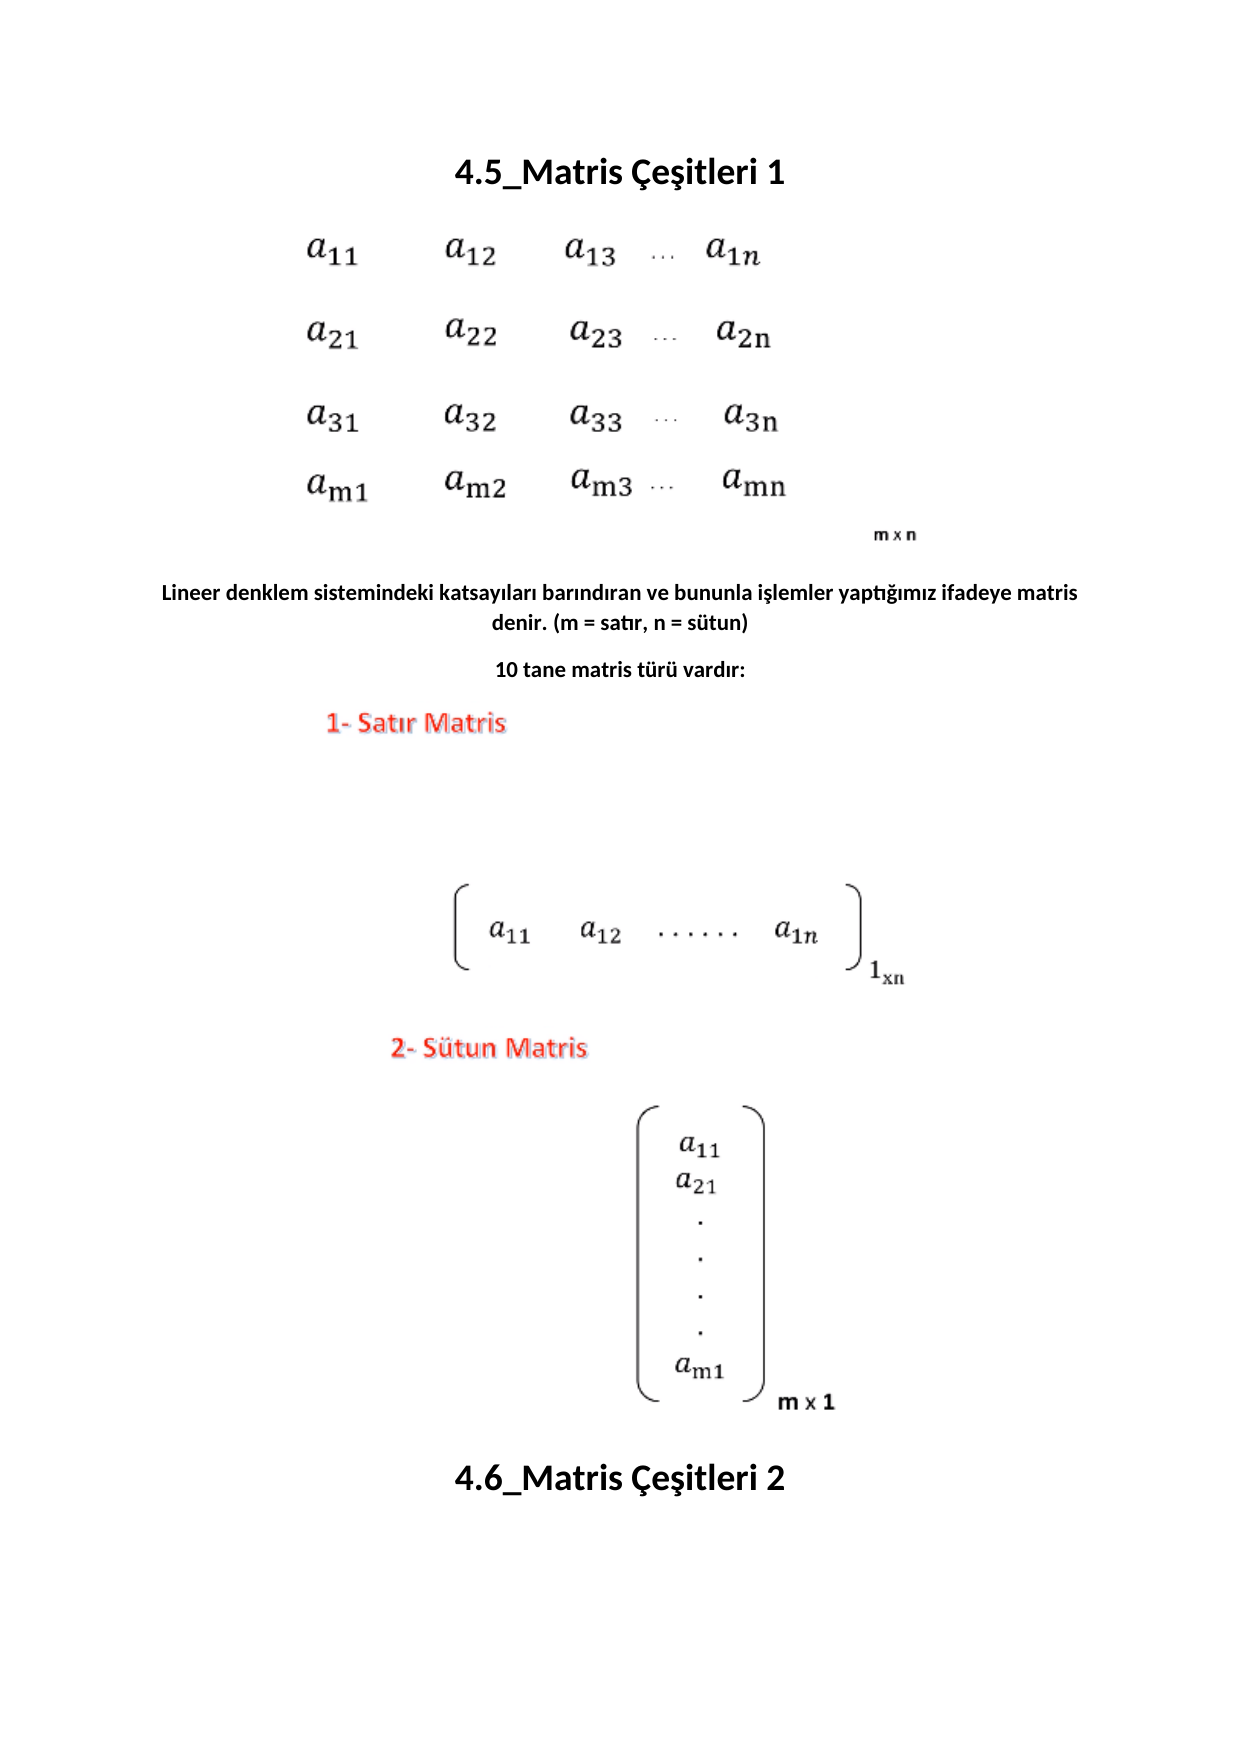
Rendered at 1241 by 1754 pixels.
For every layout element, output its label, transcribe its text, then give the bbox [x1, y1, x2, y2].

text 4.5_Matris Çeşitleri 1 [148, 148, 1093, 193]
picture [311, 701, 929, 1008]
text 4.6_Matris Çeşitleri 2 [148, 1453, 1093, 1499]
picture [385, 1026, 856, 1435]
picture [288, 213, 953, 559]
text 10 tane matris türü vardır: [148, 655, 1093, 683]
text Lineer denklem sistemindeki katsayıları barındıran ve bununla işlemler yaptığımız ifadeye matris denir. (m = satır, n = sütun) [148, 578, 1093, 636]
